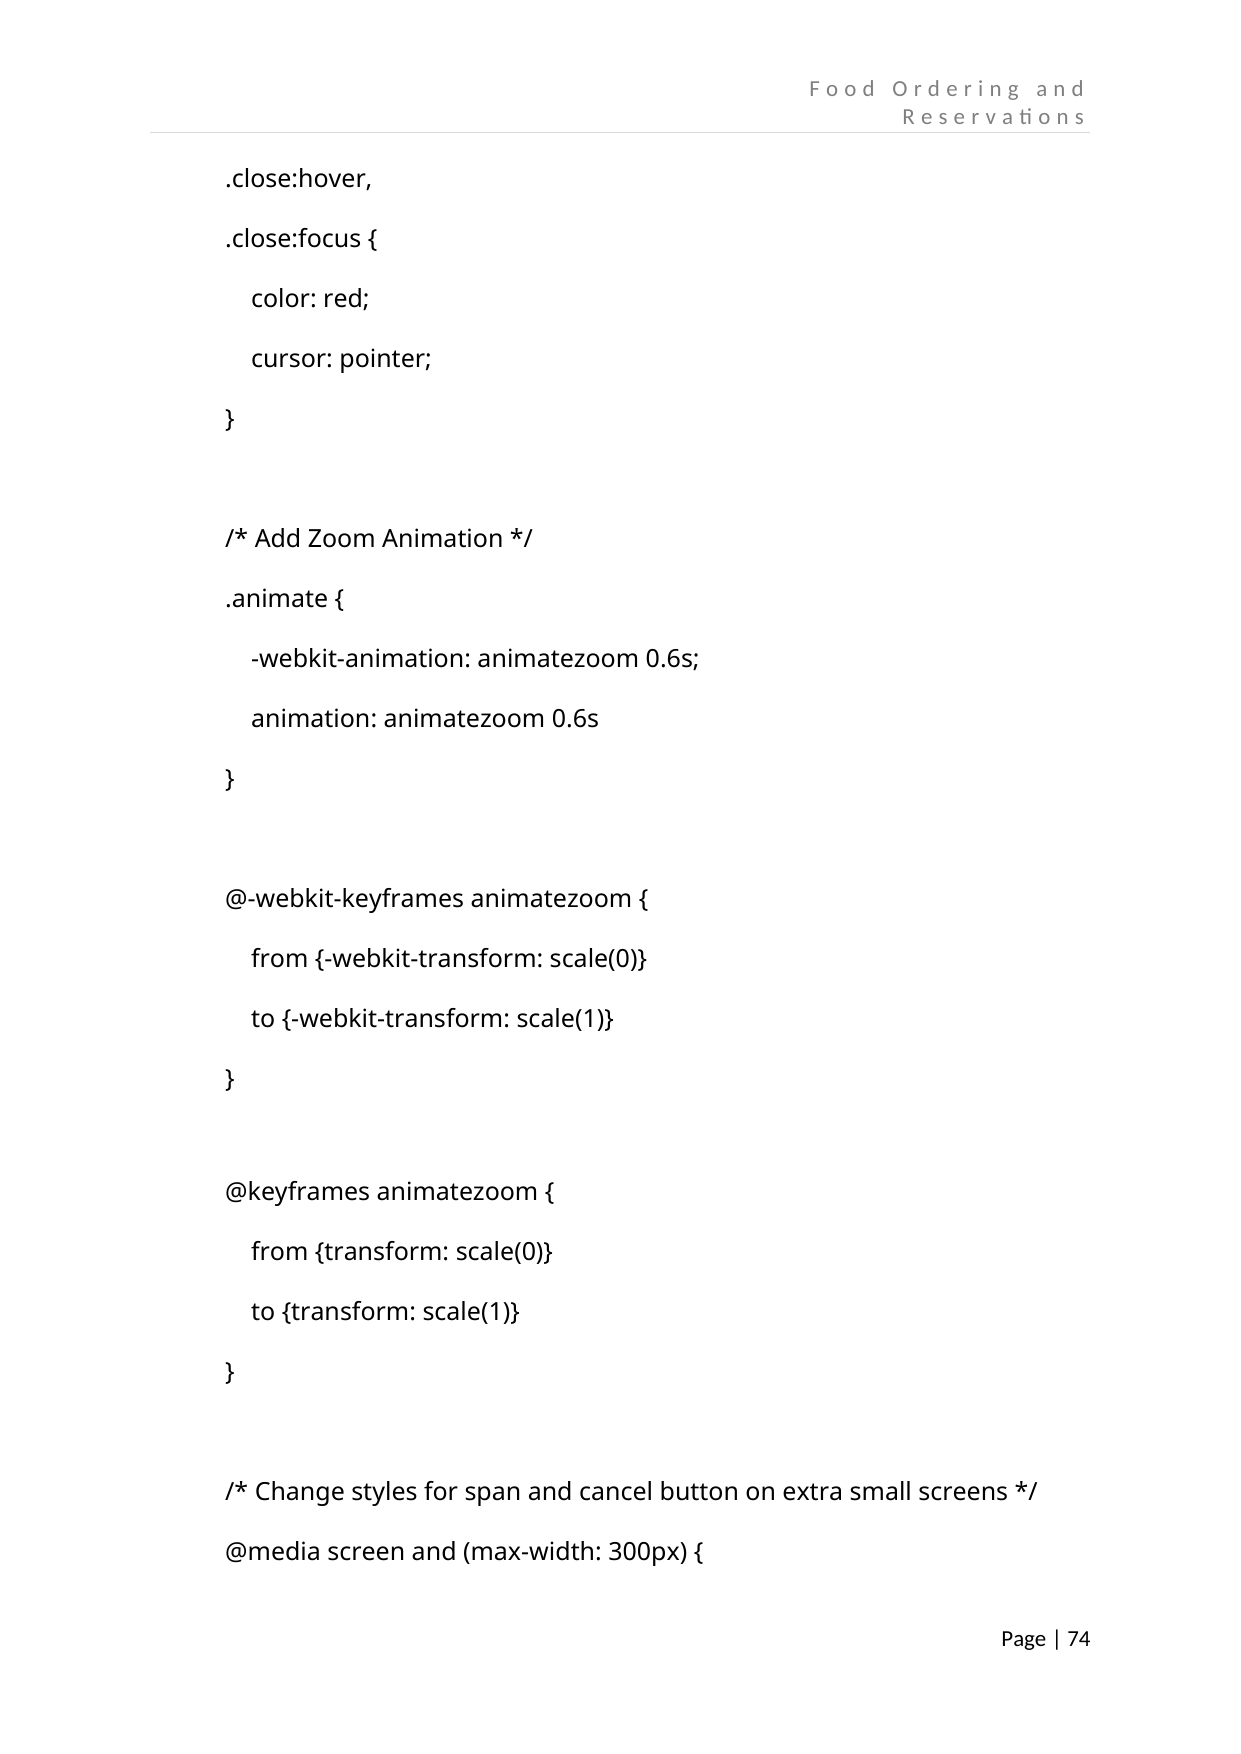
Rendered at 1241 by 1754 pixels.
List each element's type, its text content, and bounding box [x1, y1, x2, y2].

text @media screen and (max-width: 300px) { [187, 1534, 1090, 1568]
text from {-webkit-transform: scale(0)} [187, 941, 1090, 975]
text .close:hover, [187, 161, 1090, 195]
text /* Add Zoom Animation */ [187, 521, 1090, 555]
text } [187, 1061, 1090, 1095]
text @keyframes animatezoom { [187, 1174, 1090, 1208]
text color: red; [187, 281, 1090, 315]
text to {transform: scale(1)} [187, 1294, 1090, 1328]
text -webkit-animation: animatezoom 0.6s; [187, 641, 1090, 675]
text to {-webkit-transform: scale(1)} [187, 1001, 1090, 1035]
text /* Change styles for span and cancel button on extra small screens */ [187, 1474, 1090, 1508]
text cursor: pointer; [187, 341, 1090, 375]
text } [187, 1354, 1090, 1388]
text .animate { [187, 581, 1090, 615]
text } [187, 401, 1090, 435]
text } [187, 761, 1090, 795]
text .close:focus { [187, 221, 1090, 255]
text from {transform: scale(0)} [187, 1234, 1090, 1268]
text animation: animatezoom 0.6s [187, 701, 1090, 735]
text @-webkit-keyframes animatezoom { [187, 881, 1090, 915]
